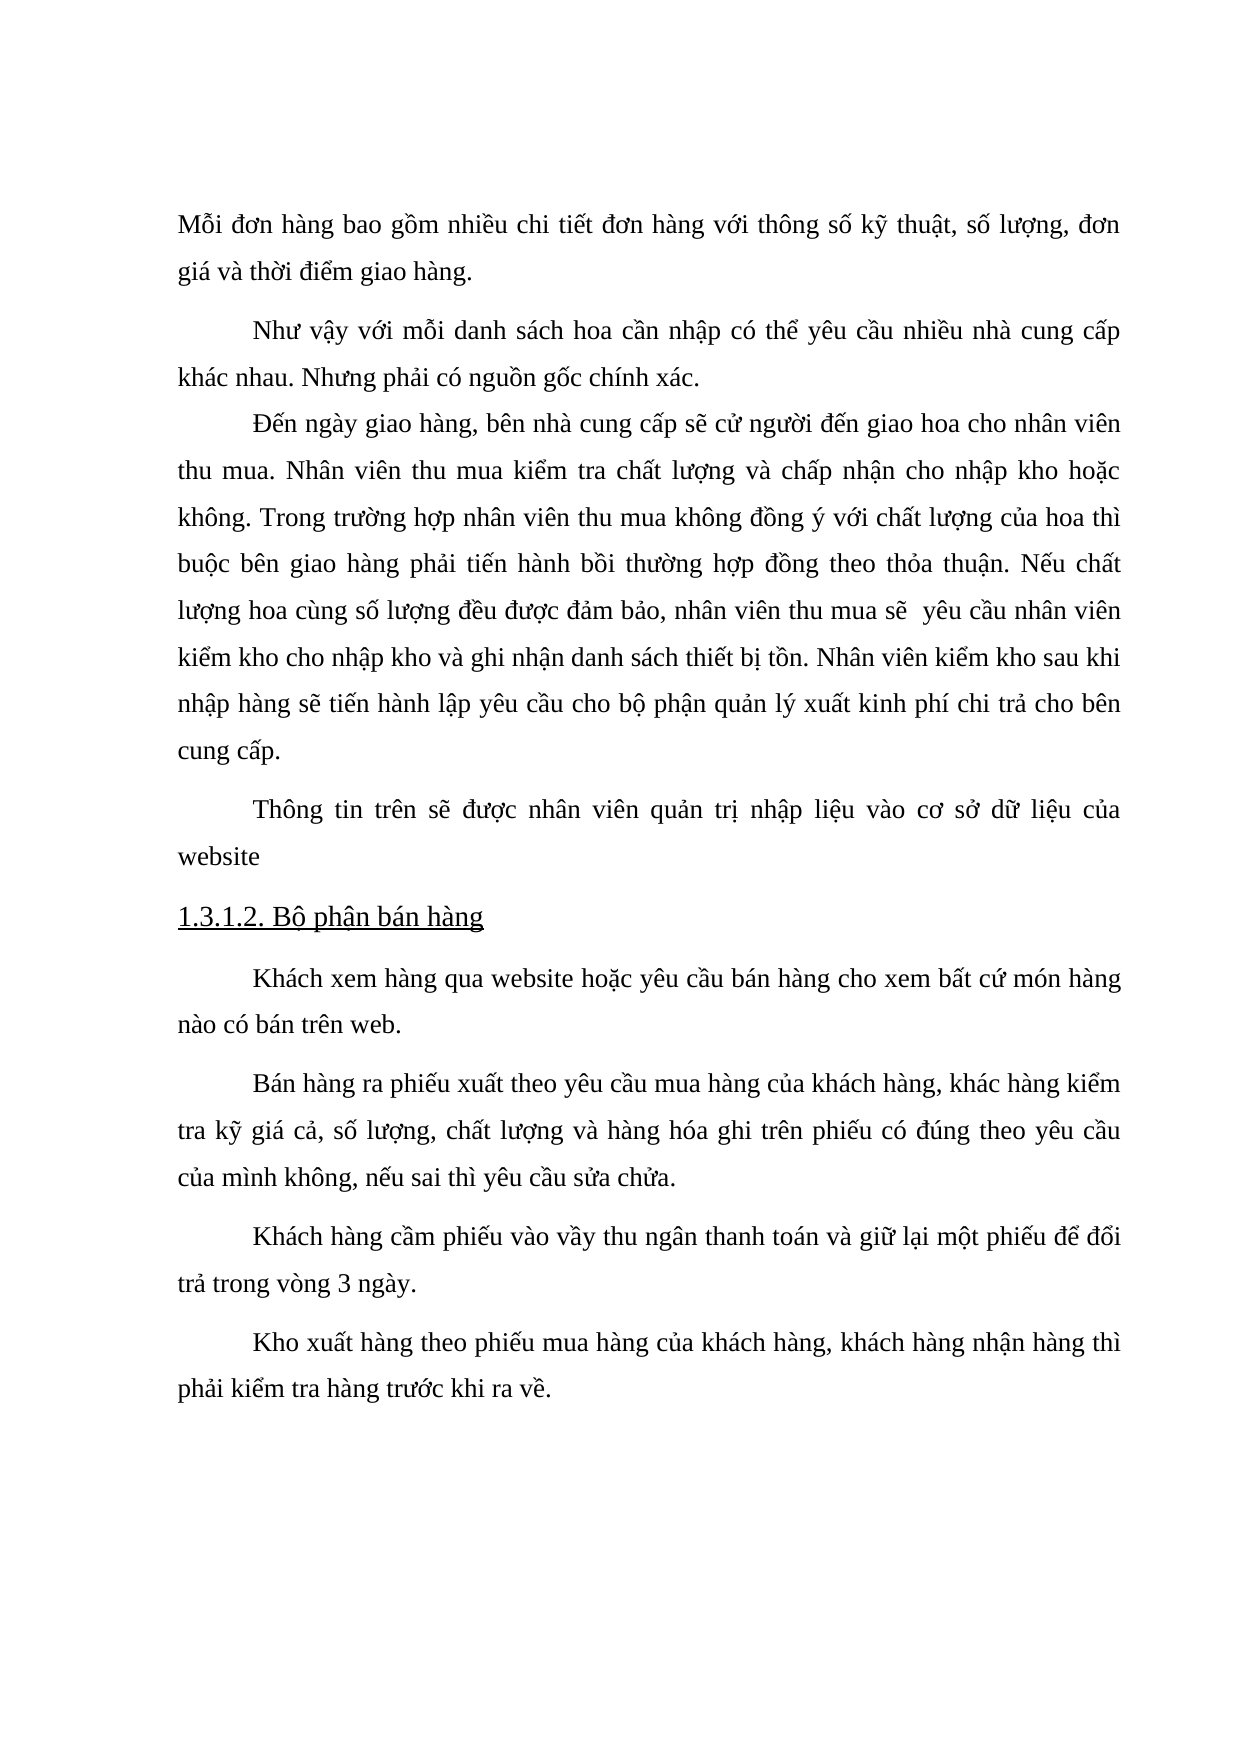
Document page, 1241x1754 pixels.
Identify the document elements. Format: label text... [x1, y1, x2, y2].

text Thông tin trên sẽ được nhân viên quản trị nhập liệu vào cơ sở dữ liệu của website [177, 793, 1122, 871]
subtitle 1.3.1.2. Bộ phận bán hàng [177, 899, 1122, 932]
text Khách hàng cầm phiếu vào vầy thu ngân thanh toán và giữ lại một phiếu để đổi trả trong vòng 3 ngày. [177, 1220, 1122, 1298]
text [177, 208, 1122, 286]
text Đến ngày giao hàng, bên nhà cung cấp sẽ cử người đến giao hoa cho nhân viên thu mua. Nhân viên thu mua kiểm tra chất lượng và chấp nhận cho nhập kho hoặc không. Trong trường hợp nhân viên thu mua không đồng ý với chất lượng của hoa thì buộc bên giao hàng phải tiến hành bồi thường hợp đồng theo thỏa thuận. Nếu chất lượng hoa cùng số lượng đều được đảm bảo, nhân viên thu mua sẽ yêu cầu nhân viên kiểm kho cho nhập kho và ghi nhận danh sách thiết bị tồn. Nhân viên kiểm kho sau khi nhập hàng sẽ tiến hành lập yêu cầu cho bộ phận quản lý xuất kinh phí chi trả cho bên cung cấp. [177, 407, 1122, 765]
text Như vậy với mỗi danh sách hoa cần nhập có thể yêu cầu nhiều nhà cung cấp khác nhau. Nhưng phải có nguồn gốc chính xác. [177, 314, 1122, 392]
text Bán hàng ra phiếu xuất theo yêu cầu mua hàng của khách hàng, khác hàng kiểm tra kỹ giá cả, số lượng, chất lượng và hàng hóa ghi trên phiếu có đúng theo yêu cầu của mình không, nếu sai thì yêu cầu sửa chửa. [177, 1068, 1122, 1192]
text Kho xuất hàng theo phiếu mua hàng của khách hàng, khách hàng nhận hàng thì phải kiểm tra hàng trước khi ra về. [177, 1326, 1122, 1404]
text Khách xem hàng qua website hoặc yêu cầu bán hàng cho xem bất cứ món hàng nào có bán trên web. [177, 962, 1122, 1039]
